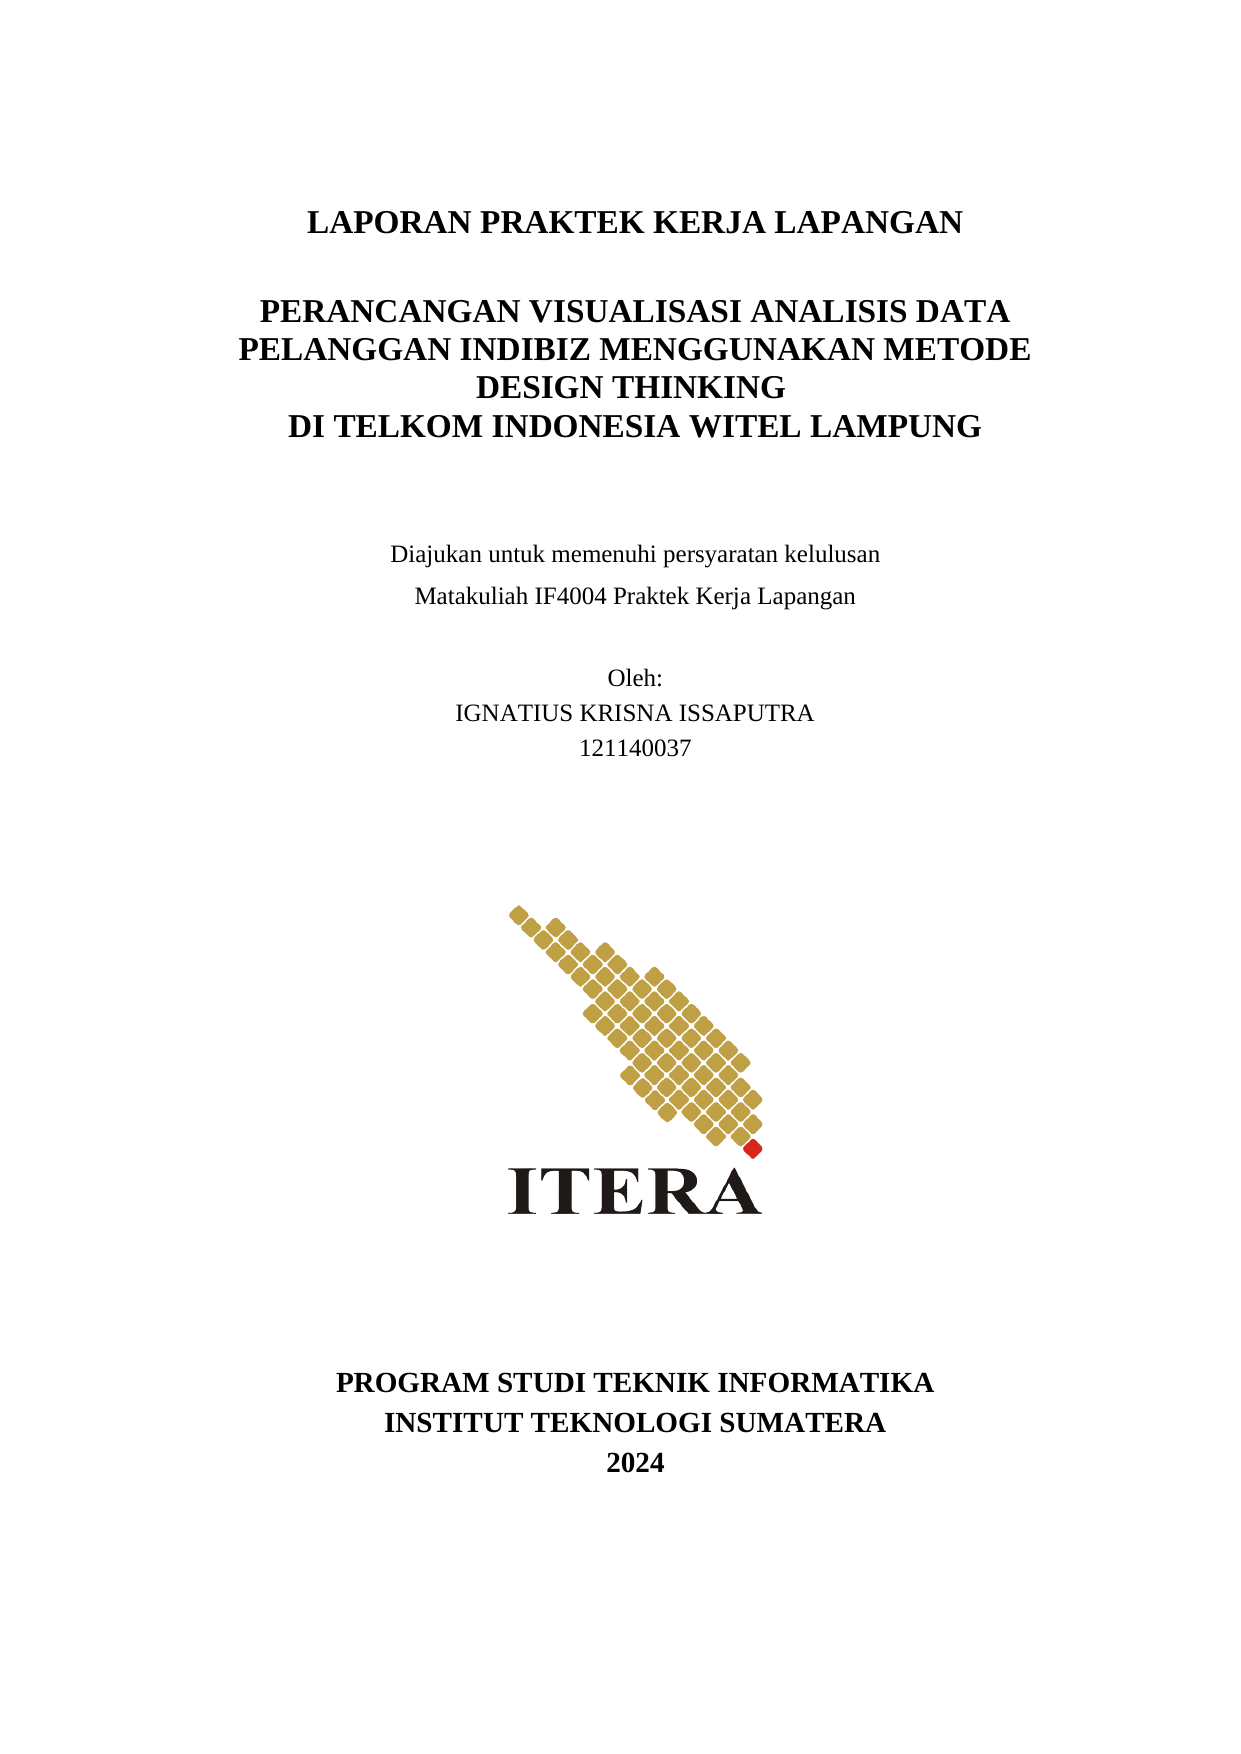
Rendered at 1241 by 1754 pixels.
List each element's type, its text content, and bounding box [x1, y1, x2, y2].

text Matakuliah IF4004 Praktek Kerja Lapangan [207, 581, 1063, 609]
text PROGRAM STUDI TEKNIK INFORMATIKA [207, 1365, 1063, 1399]
text INSTITUT TEKNOLOGI SUMATERA [207, 1405, 1063, 1438]
text Diajukan untuk memenuhi persyaratan kelulusan [207, 539, 1063, 568]
title LAPORAN PRAKTEK KERJA LAPANGAN [207, 202, 1063, 240]
text IGNATIUS KRISNA ISSAPUTRA [207, 698, 1063, 727]
text 121140037 [207, 733, 1063, 762]
picture [508, 905, 763, 1214]
title PERANCANGAN VISUALISASI ANALISIS DATA PELANGGAN INDIBIZ MENGGUNAKAN METODE DESIGN THINKING DI TELKOM INDONESIA WITEL LAMPUNG [207, 291, 1063, 444]
text 2024 [207, 1445, 1063, 1478]
text Oleh: [207, 663, 1063, 692]
